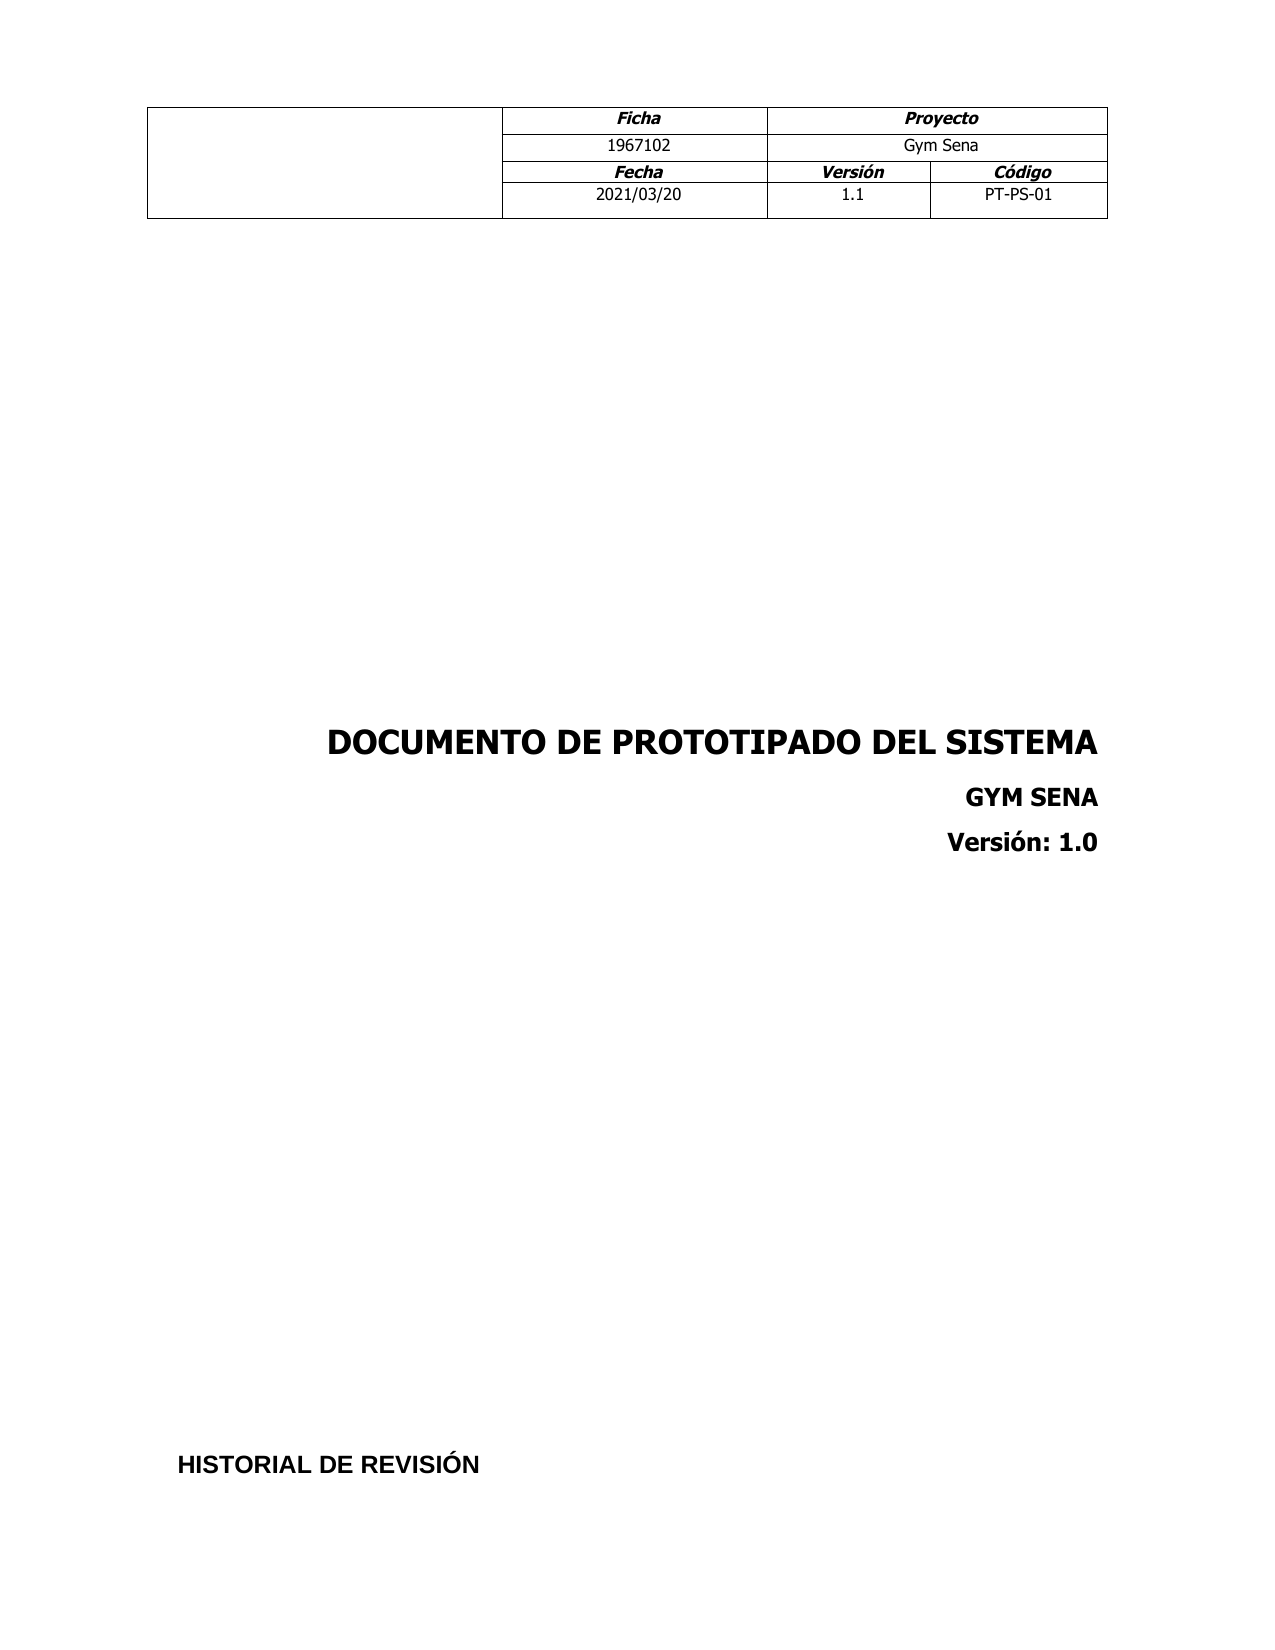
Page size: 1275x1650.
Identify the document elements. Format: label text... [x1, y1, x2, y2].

title Versión: 1.0 [177, 827, 1098, 857]
text HISTORIAL DE REVISIÓN [177, 1450, 1098, 1479]
title GYM SENA [177, 781, 1098, 812]
title DOCUMENTO DE PROTOTIPADO DEL SISTEMA [177, 721, 1098, 761]
